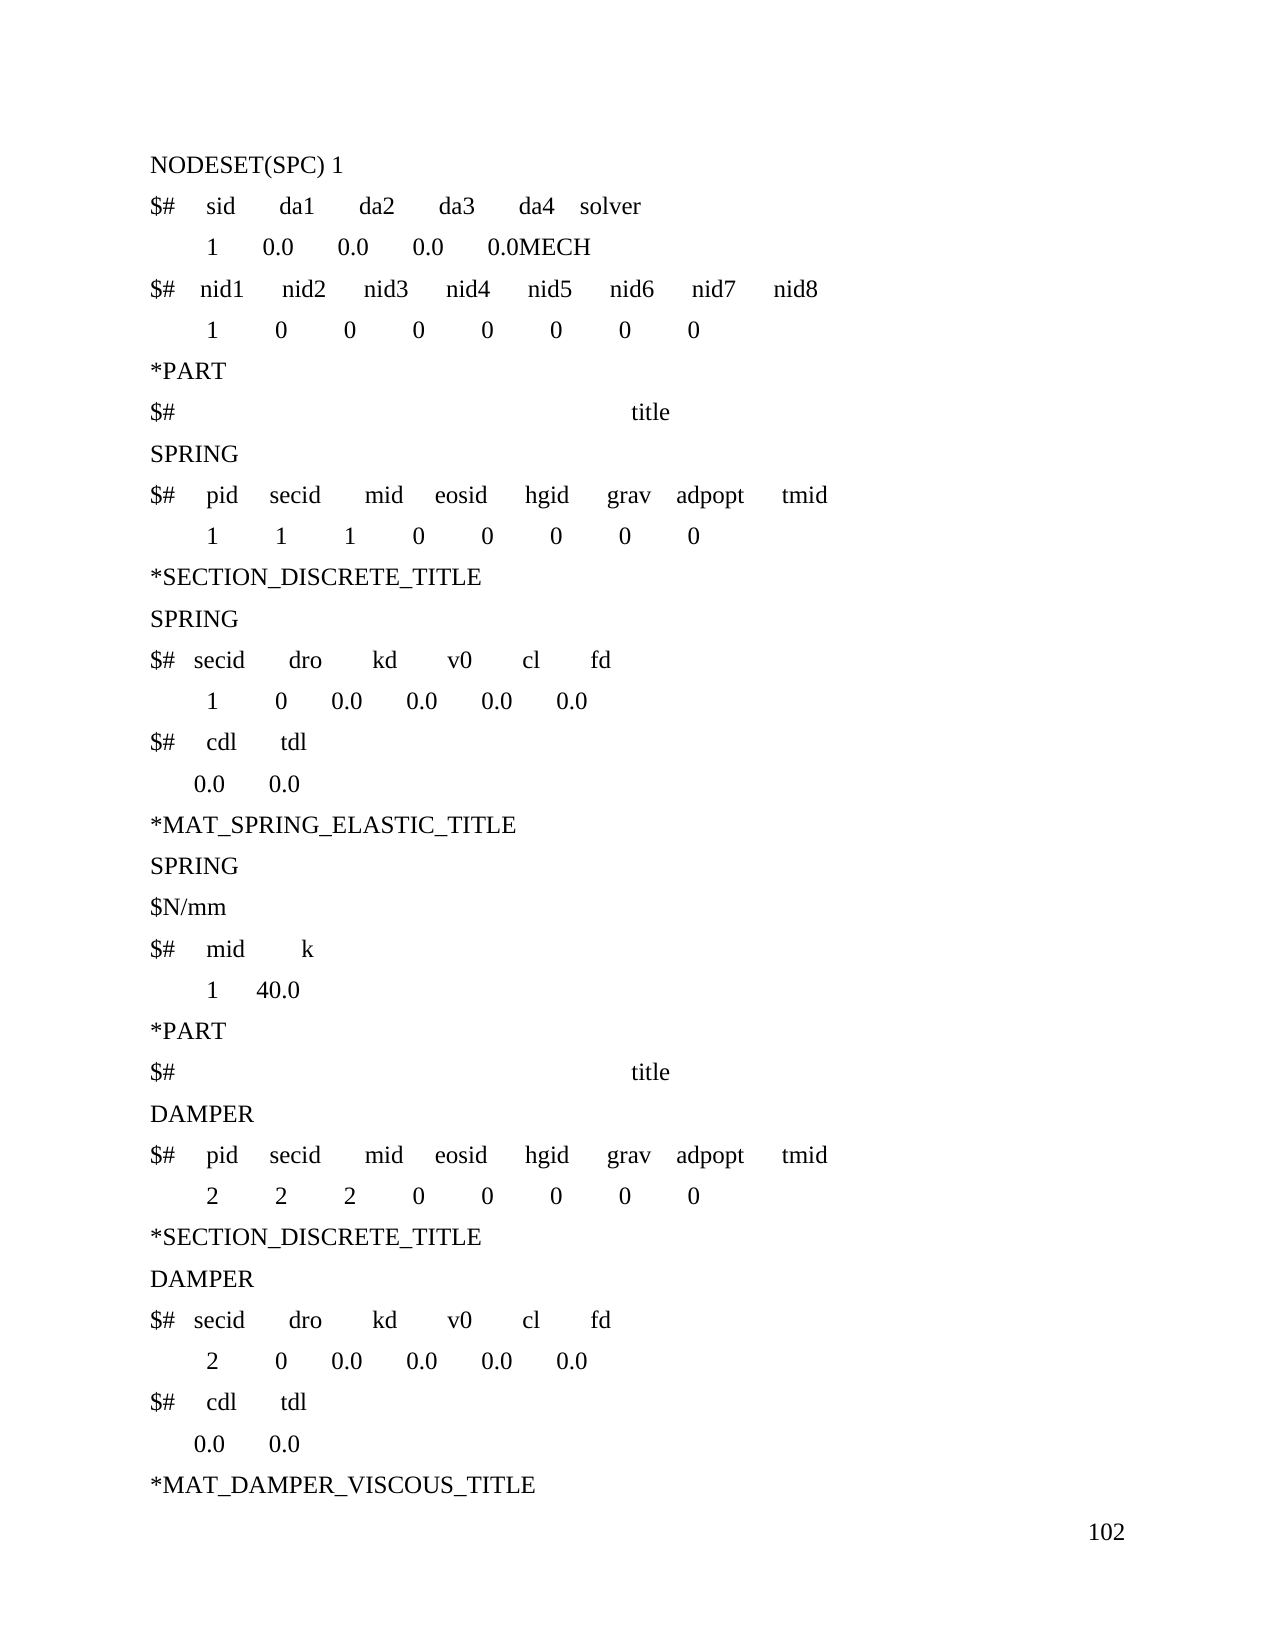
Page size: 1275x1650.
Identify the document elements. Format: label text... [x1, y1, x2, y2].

text $# secid dro kd v0 cl fd [150, 1305, 1125, 1334]
text *PART [150, 1016, 1125, 1045]
text 2 2 2 0 0 0 0 0 [150, 1181, 1125, 1210]
text *PART [150, 356, 1125, 385]
text SPRING [150, 439, 1125, 467]
text 1 0.0 0.0 0.0 0.0MECH [150, 232, 1125, 261]
text *SECTION_DISCRETE_TITLE [150, 562, 1125, 591]
text 1 0 0 0 0 0 0 0 [150, 315, 1125, 344]
text 1 1 1 0 0 0 0 0 [150, 521, 1125, 550]
text $# mid k [150, 934, 1125, 962]
text $# cdl tdl [150, 727, 1125, 756]
text $# cdl tdl [150, 1387, 1125, 1416]
text DAMPER [150, 1264, 1125, 1292]
text $# title [150, 397, 1125, 426]
text 1 0 0.0 0.0 0.0 0.0 [150, 686, 1125, 715]
text 2 0 0.0 0.0 0.0 0.0 [150, 1346, 1125, 1375]
text *SECTION_DISCRETE_TITLE [150, 1222, 1125, 1251]
text *MAT_DAMPER_VISCOUS_TITLE [150, 1470, 1125, 1499]
text NODESET(SPC) 1 [150, 150, 1125, 179]
text $# secid dro kd v0 cl fd [150, 645, 1125, 674]
text $N/mm [150, 892, 1125, 921]
text DAMPER [150, 1099, 1125, 1127]
text 0.0 0.0 [150, 769, 1125, 797]
text $# pid secid mid eosid hgid grav adpopt tmid [150, 480, 1125, 509]
text *MAT_SPRING_ELASTIC_TITLE [150, 810, 1125, 839]
text $# nid1 nid2 nid3 nid4 nid5 nid6 nid7 nid8 [150, 274, 1125, 302]
text 1 40.0 [150, 975, 1125, 1004]
text $# pid secid mid eosid hgid grav adpopt tmid [150, 1140, 1125, 1169]
text SPRING [150, 851, 1125, 880]
text $# title [150, 1057, 1125, 1086]
text SPRING [150, 604, 1125, 632]
text $# sid da1 da2 da3 da4 solver [150, 191, 1125, 220]
text 0.0 0.0 [150, 1429, 1125, 1457]
